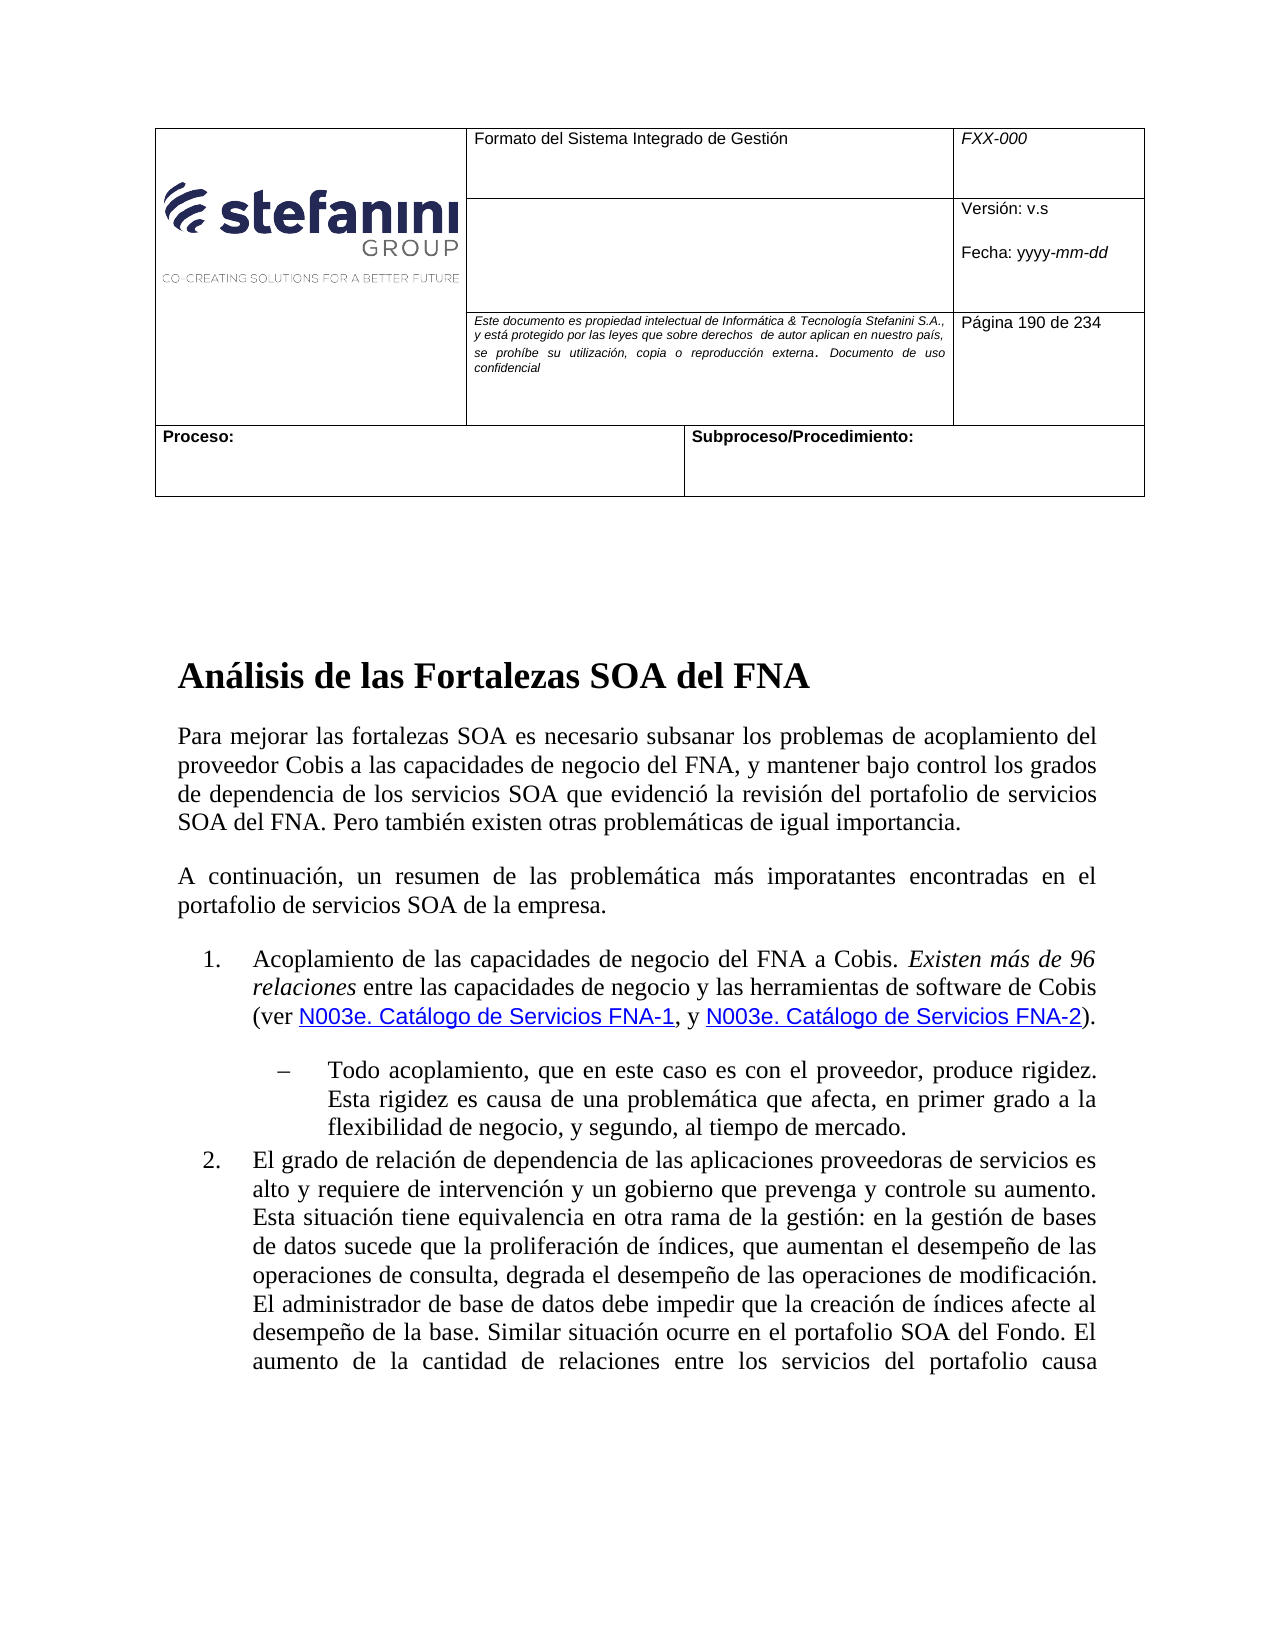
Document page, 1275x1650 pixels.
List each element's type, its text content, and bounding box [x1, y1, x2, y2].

picture [162, 182, 460, 286]
list Acoplamiento de las capacidades de negocio del FNA a Cobis. Existen más de 96 relaciones entre las capacidades de negocio y las herramientas de software de Cobis (ver N003e. Catálogo de Servicios FNA-1, y N003e. Catálogo de Servicios FNA-2). [202, 944, 1098, 1030]
subtitle Análisis de las Fortalezas SOA del FNA [177, 653, 1098, 696]
text Para mejorar las fortalezas SOA es necesario subsanar los problemas de acoplamiento del proveedor Cobis a las capacidades de negocio del FNA, y mantener bajo control los grados de dependencia de los servicios SOA que evidenció la revisión del portafolio de servicios SOA del FNA. Pero también existen otras problemáticas de igual importancia. [177, 721, 1098, 836]
list El grado de relación de dependencia de las aplicaciones proveedoras de servicios es alto y requiere de intervención y un gobierno que prevenga y controle su aumento. Esta situación tiene equivalencia en otra rama de la gestión: en la gestión de bases de datos sucede que la proliferación de índices, que aumentan el desempeño de las operaciones de consulta, degrada el desempeño de las operaciones de modificación. El administrador de base de datos debe impedir que la creación de índices afecte al desempeño de la base. Similar situación ocurre en el portafolio SOA del Fondo. El aumento de la cantidad de relaciones entre los servicios del portafolio causa problemas, no tanto de degradación, sino de mantenimiento y rigidez al cambio. Aplicaciones como Cobis Clientes y Cobis Cartera suman más de 60 relaciones con otros servicios (ver N003e. Catálogo de Servicios FNA-2.md). En total, el grupo de aplicaciones de Cobis suma más de 100 relaciones a servicios SOA del portafolio del Fondo. [202, 1145, 1098, 1375]
text A continuación, un resumen de las problemática más imporatantes encontradas en el portafolio de servicios SOA de la empresa. [177, 861, 1098, 919]
list Todo acoplamiento, que en este caso es con el proveedor, produce rigidez. Esta rigidez es causa de una problemática que afecta, en primer grado a la flexibilidad de negocio, y segundo, al tiempo de mercado. [277, 1055, 1098, 1141]
